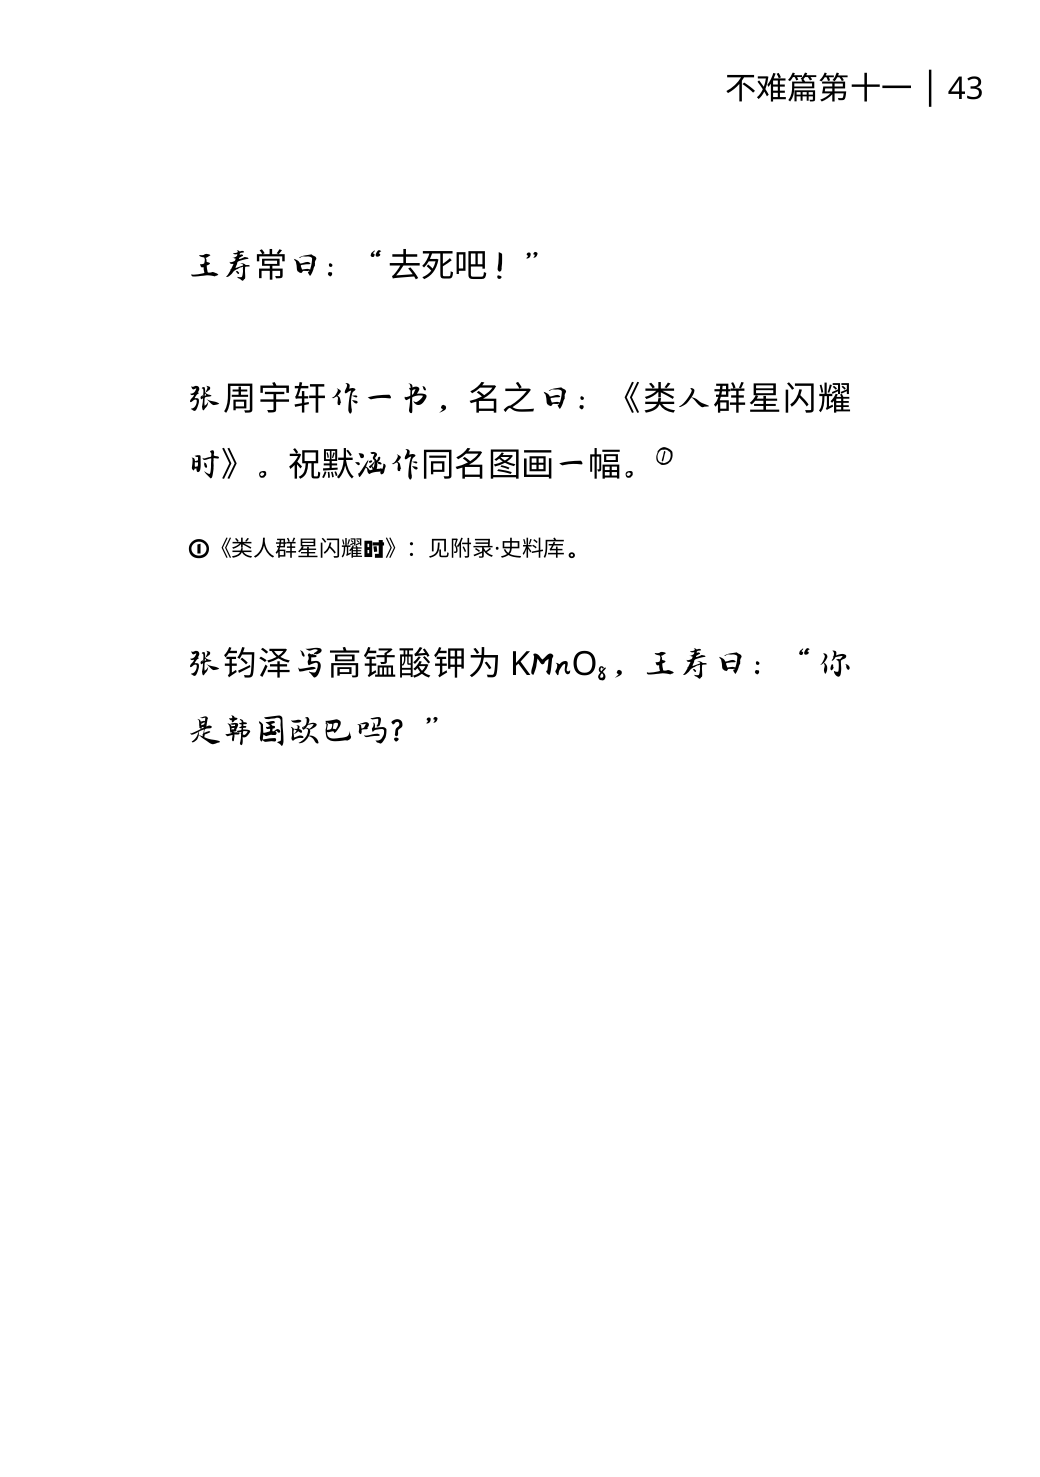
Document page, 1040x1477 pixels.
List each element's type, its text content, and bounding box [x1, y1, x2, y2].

text ①《类人群星闪耀时》：见附录·史料库。 [188, 532, 852, 565]
text 张周宇轩作一书，名之曰：《类人群星闪耀时》。祝默涵作同名图画一幅。① [188, 366, 852, 499]
text 王寿常曰：“去死吧！” [188, 233, 852, 299]
text 张钧泽写高锰酸钾为KMnO8，王寿曰：“你是韩国欧巴吗？” [188, 632, 852, 764]
